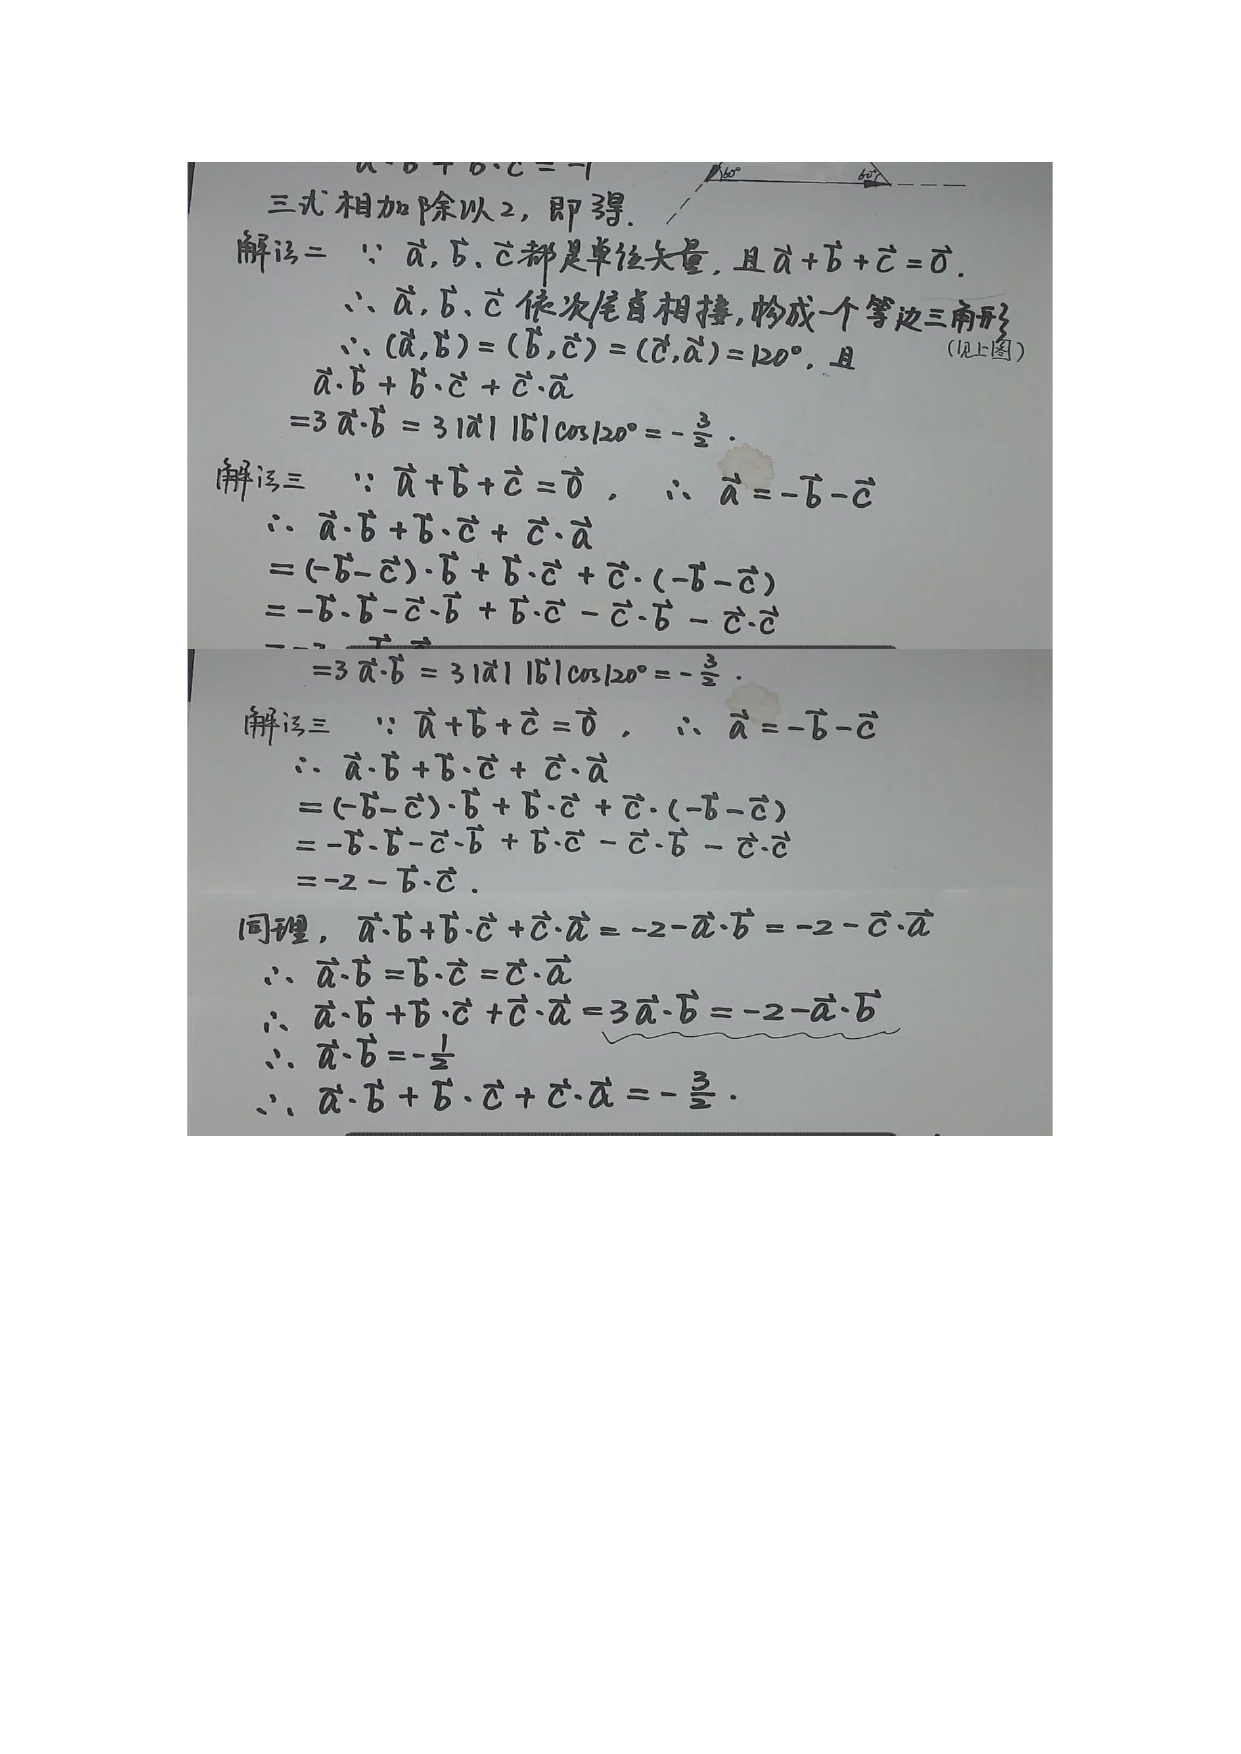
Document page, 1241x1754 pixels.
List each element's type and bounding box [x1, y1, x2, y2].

picture [187, 162, 1053, 1136]
